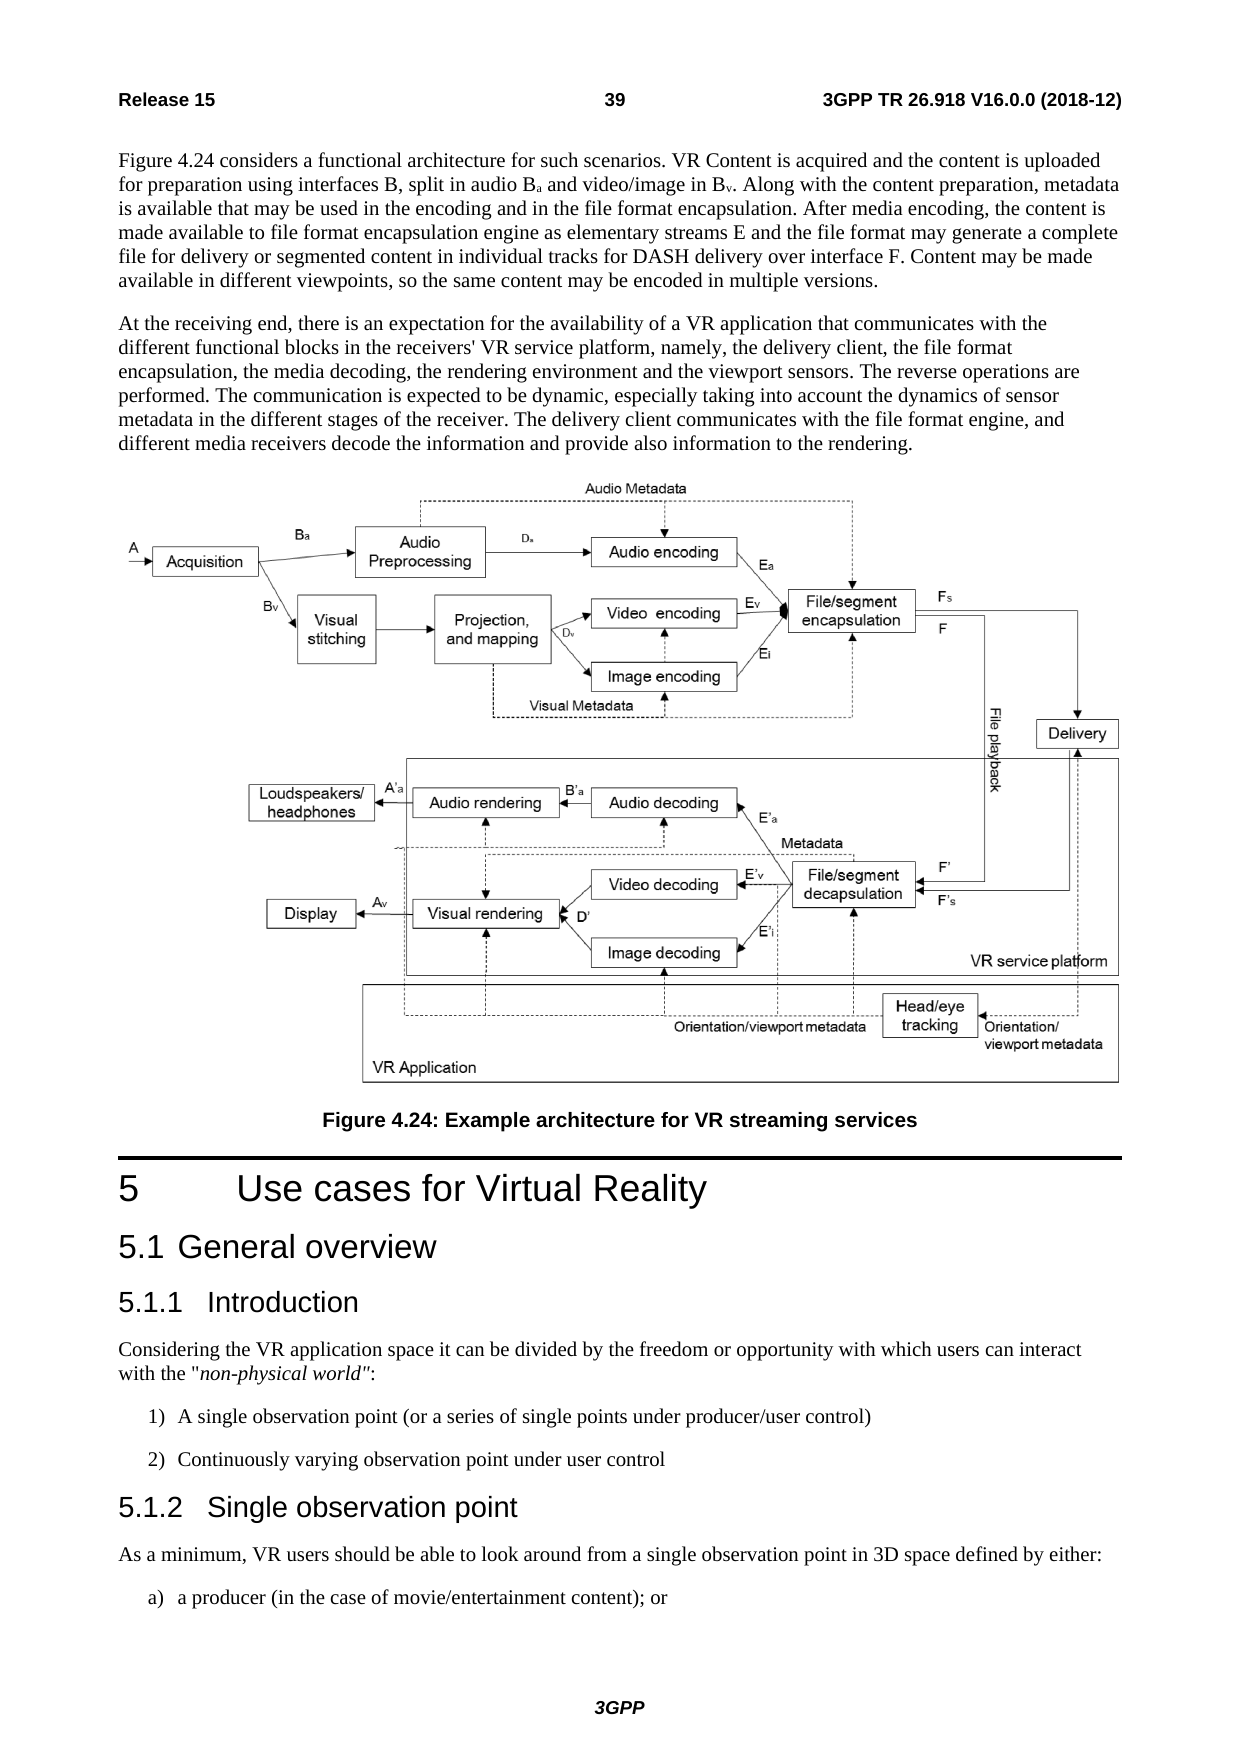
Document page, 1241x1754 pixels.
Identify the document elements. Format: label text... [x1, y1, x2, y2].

subtitle 5.1.2 Single observation point [118, 1489, 1122, 1523]
text Figure 4.24: Example architecture for VR streaming services [118, 1107, 1122, 1131]
text Considering the VR application space it can be divided by the freedom or opportunity with which users can interact with the "non-physical world": [118, 1337, 1122, 1385]
text At the receiving end, there is an expectation for the availability of a VR application that communicates with the different functional blocks in the receivers' VR service platform, namely, the delivery client, the file format encapsulation, the media decoding, the rendering environment and the viewport sensors. The reverse operations are performed. The communication is expected to be dynamic, especially taking into account the dynamics of sensor metadata in the different stages of the receiver. The delivery client communicates with the file format engine, and different media receivers decode the information and provide also information to the rendering. [118, 311, 1122, 455]
text As a minimum, VR users should be able to look around from a single observation point in 3D space defined by either: [118, 1542, 1122, 1566]
subtitle 5.1.1 Introduction [118, 1285, 1122, 1318]
text 2) Continuously varying observation point under user control [148, 1447, 1122, 1471]
text Figure 4.24 considers a functional architecture for such scenarios. VR Content is acquired and the content is uploaded for preparation using interfaces B, split in audio Ba and video/image in Bv. Along with the content preparation, metadata is available that may be used in the encoding and in the file format encapsulation. After media encoding, the content is made available to file format encapsulation engine as elementary streams E and the file format may generate a complete file for delivery or segmented content in individual tracks for DASH delivery over interface F. Content may be made available in different viewpoints, so the same content may be encoded in multiple versions. [118, 147, 1122, 292]
text a) a producer (in the case of movie/entertainment content); or [148, 1585, 1122, 1609]
subtitle 5 Use cases for Virtual Reality [118, 1160, 1122, 1209]
picture [118, 473, 1124, 1089]
subtitle 5.1 General overview [118, 1228, 1122, 1266]
text 1) A single observation point (or a series of single points under producer/user control) [148, 1404, 1122, 1428]
